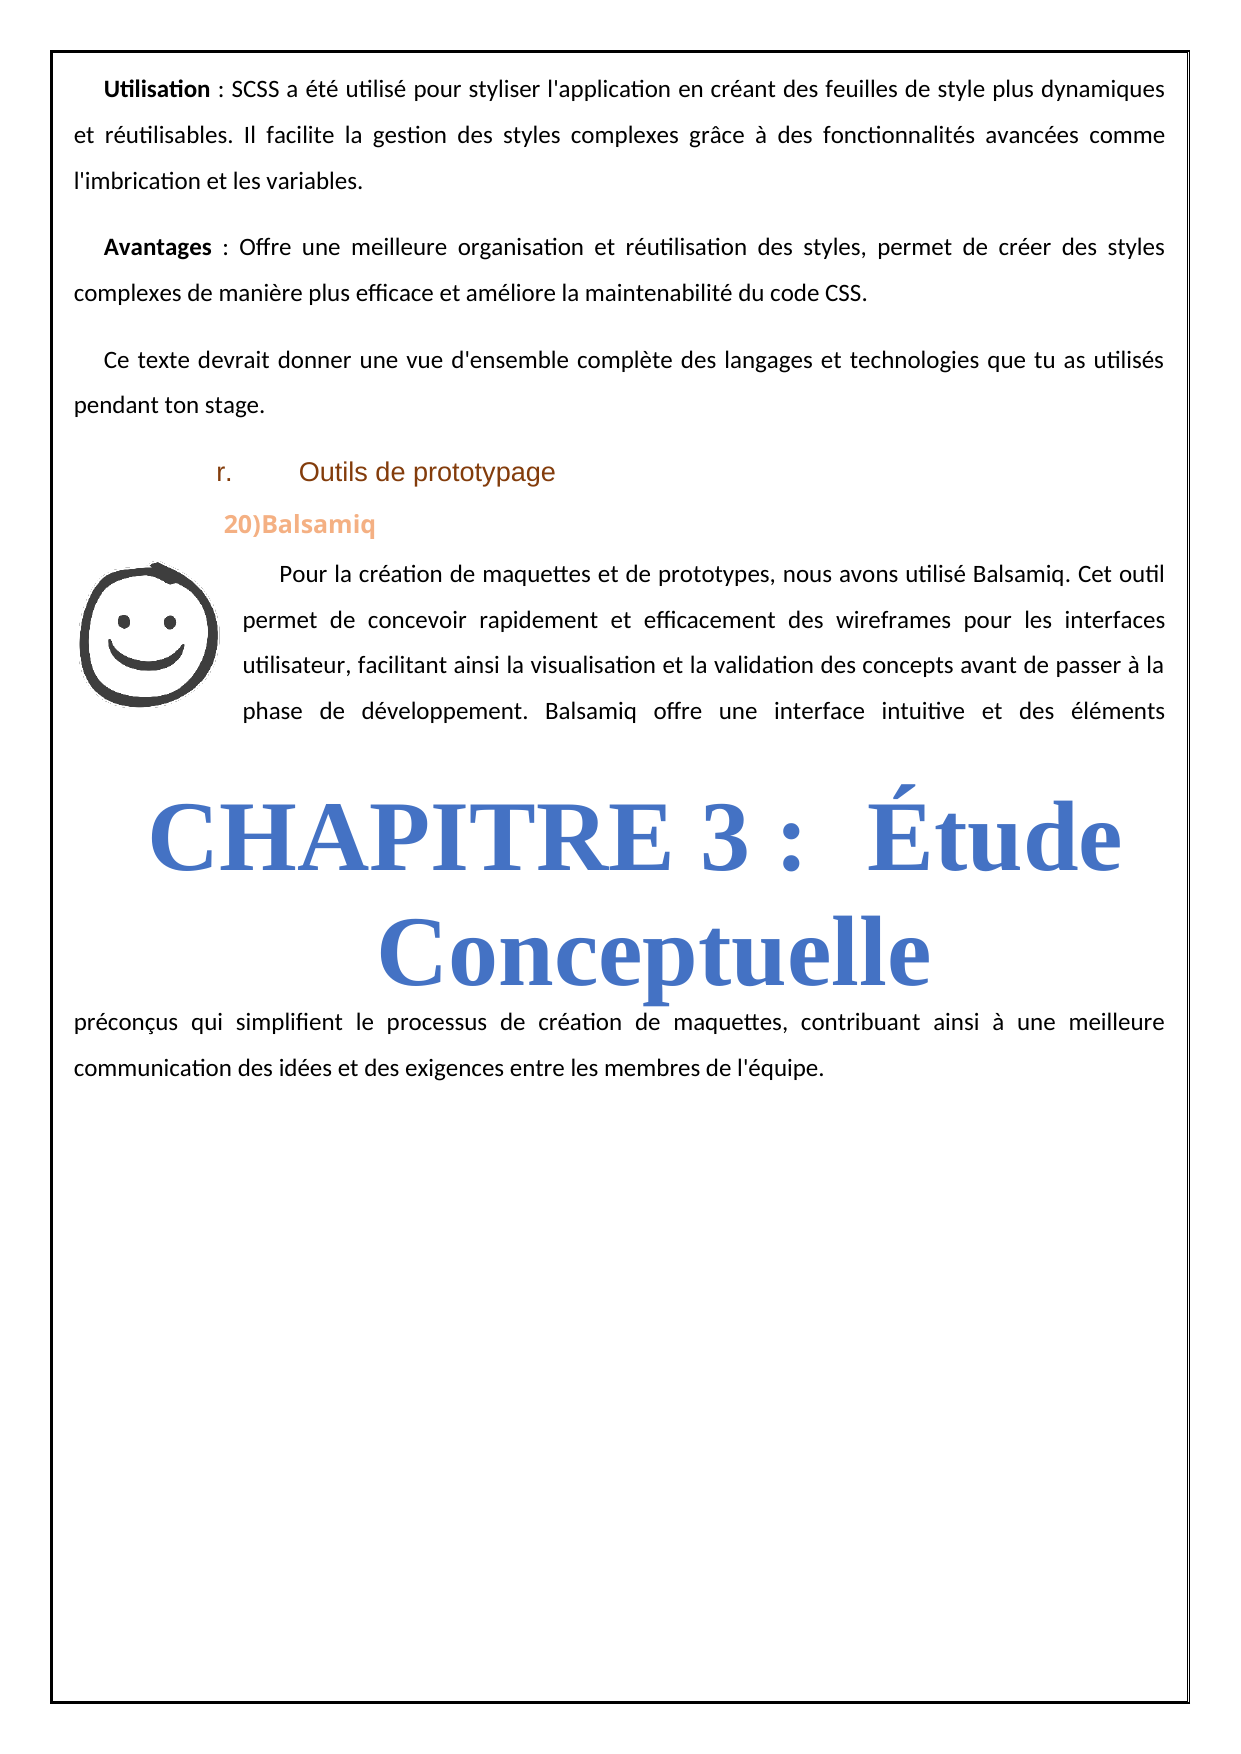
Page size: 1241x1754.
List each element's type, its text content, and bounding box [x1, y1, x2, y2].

picture [73, 559, 224, 710]
text Utilisation : SCSS a été utilisé pour styliser l'application en créant des feuilles de style plus dynamiques et réutilisables. Il facilite la gestion des styles complexes grâce à des fonctionnalités avancées comme l'imbrication et les variables. [73, 73, 1167, 196]
subtitle Outils de prototypage [186, 456, 1167, 487]
subtitle Étude Conceptuelle [147, 777, 1123, 1007]
text Ce texte devrait donner une vue d'ensemble complète des langages et technologies que tu as utilisés pendant ton stage. [73, 344, 1167, 420]
subtitle Balsamiq [223, 507, 1167, 541]
text Pour la création de maquettes et de prototypes, nous avons utilisé Balsamiq. Cet outil permet de concevoir rapidement et efficacement des wireframes pour les interfaces utilisateur, facilitant ainsi la visualisation et la validation des concepts avant de passer à la phase de développement. Balsamiq offre une interface intuitive et des éléments préconçus qui simplifient le processus de création de maquettes, contribuant ainsi à une meilleure communication des idées et des exigences entre les membres de l'équipe. [73, 558, 1167, 1083]
text Avantages : Offre une meilleure organisation et réutilisation des styles, permet de créer des styles complexes de manière plus efficace et améliore la maintenabilité du code CSS. [73, 232, 1167, 308]
